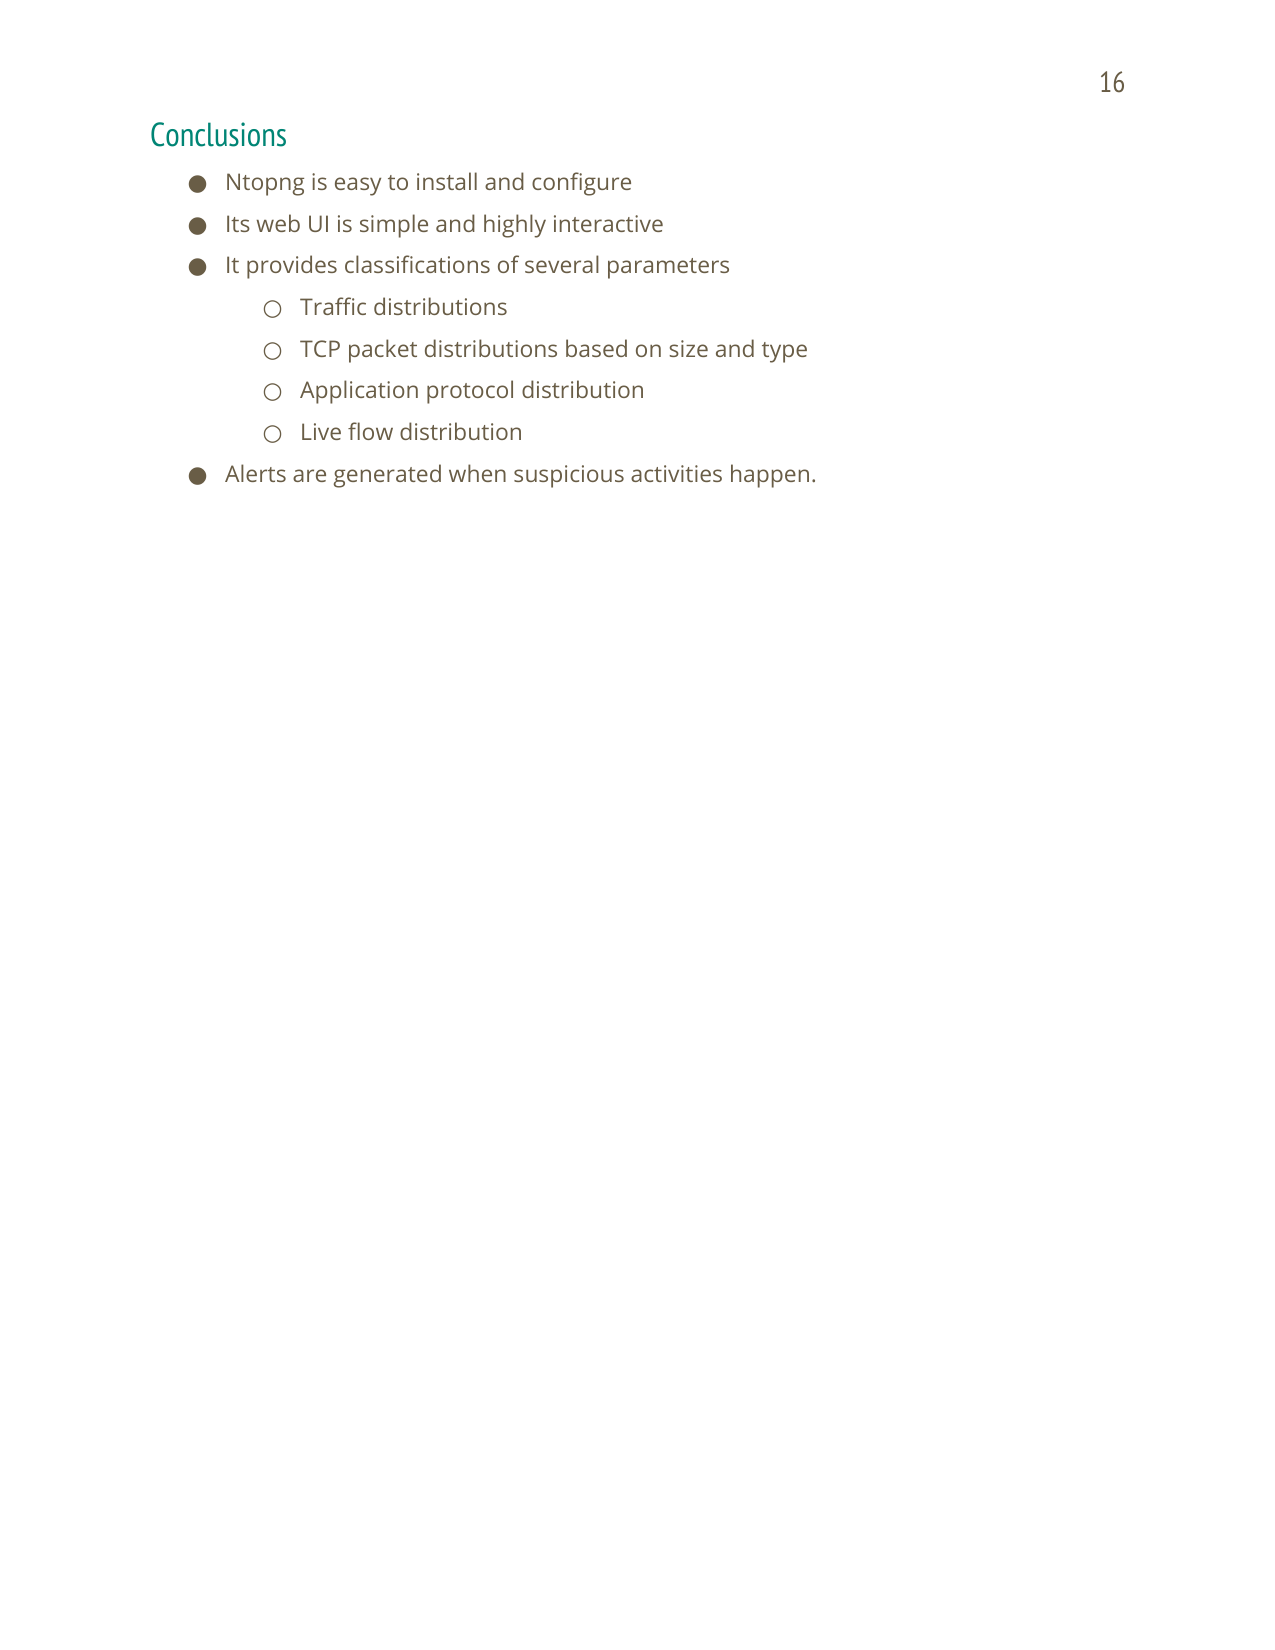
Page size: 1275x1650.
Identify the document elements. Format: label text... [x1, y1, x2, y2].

list Its web UI is simple and highly interactive [187, 208, 1125, 239]
list Alerts are generated when suspicious activities happen. [187, 458, 1125, 489]
list Live flow distribution [262, 416, 1125, 447]
list Traffic distributions [262, 291, 1125, 322]
list Application protocol distribution [262, 374, 1125, 406]
list Ntopng is easy to install and configure [187, 166, 1125, 197]
subtitle Conclusions [150, 112, 1125, 156]
list It provides classifications of several parameters [187, 249, 1125, 281]
list TCP packet distributions based on size and type [262, 333, 1125, 364]
